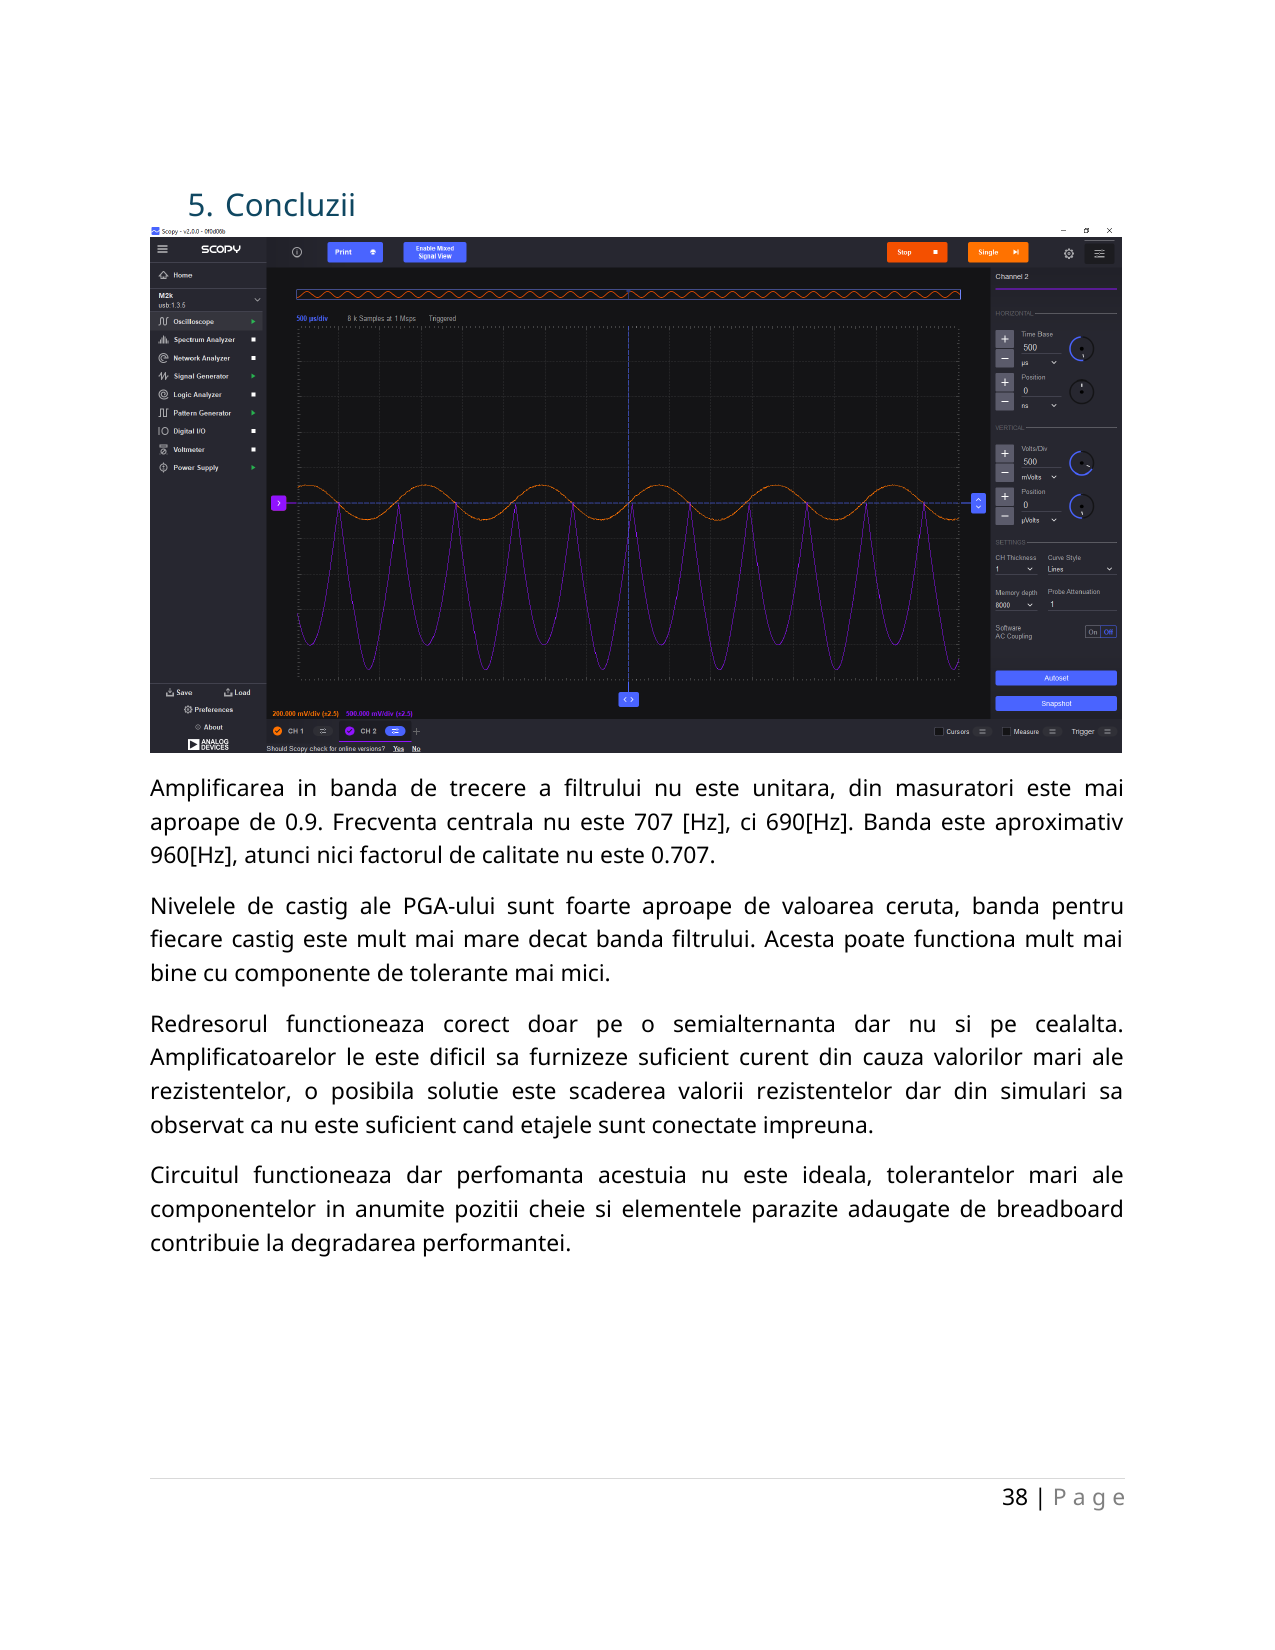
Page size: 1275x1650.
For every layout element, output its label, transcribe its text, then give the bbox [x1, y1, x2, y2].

text Circuitul functioneaza dar perfomanta acestuia nu este ideala, tolerantelor mari ale componentelor in anumite pozitii cheie si elementele parazite adaugate de breadboard contribuie la degradarea performantei. [150, 1159, 1125, 1258]
text Amplificarea in banda de trecere a filtrului nu este unitara, din masuratori este mai aproape de 0.9. Frecventa centrala nu este 707 [Hz], ci 690[Hz]. Banda este aproximativ 960[Hz], atunci nici factorul de calitate nu este 0.707. [150, 772, 1125, 870]
text Redresorul functioneaza corect doar pe o semialternanta dar nu si pe cealalta. Amplificatoarelor le este dificil sa furnizeze suficient curent din cauza valorilor mari ale rezistentelor, o posibila solutie este scaderea valorii rezistentelor dar din simulari sa observat ca nu este suficient cand etajele sunt conectate impreuna. [150, 1007, 1125, 1140]
subtitle Concluzii [187, 183, 1125, 226]
text Nivelele de castig ale PGA-ului sunt foarte aproape de valoarea ceruta, banda pentru fiecare castig este mult mai mare decat banda filtrului. Acesta poate functiona mult mai bine cu componente de tolerante mai mici. [150, 889, 1125, 988]
picture [150, 226, 1122, 753]
